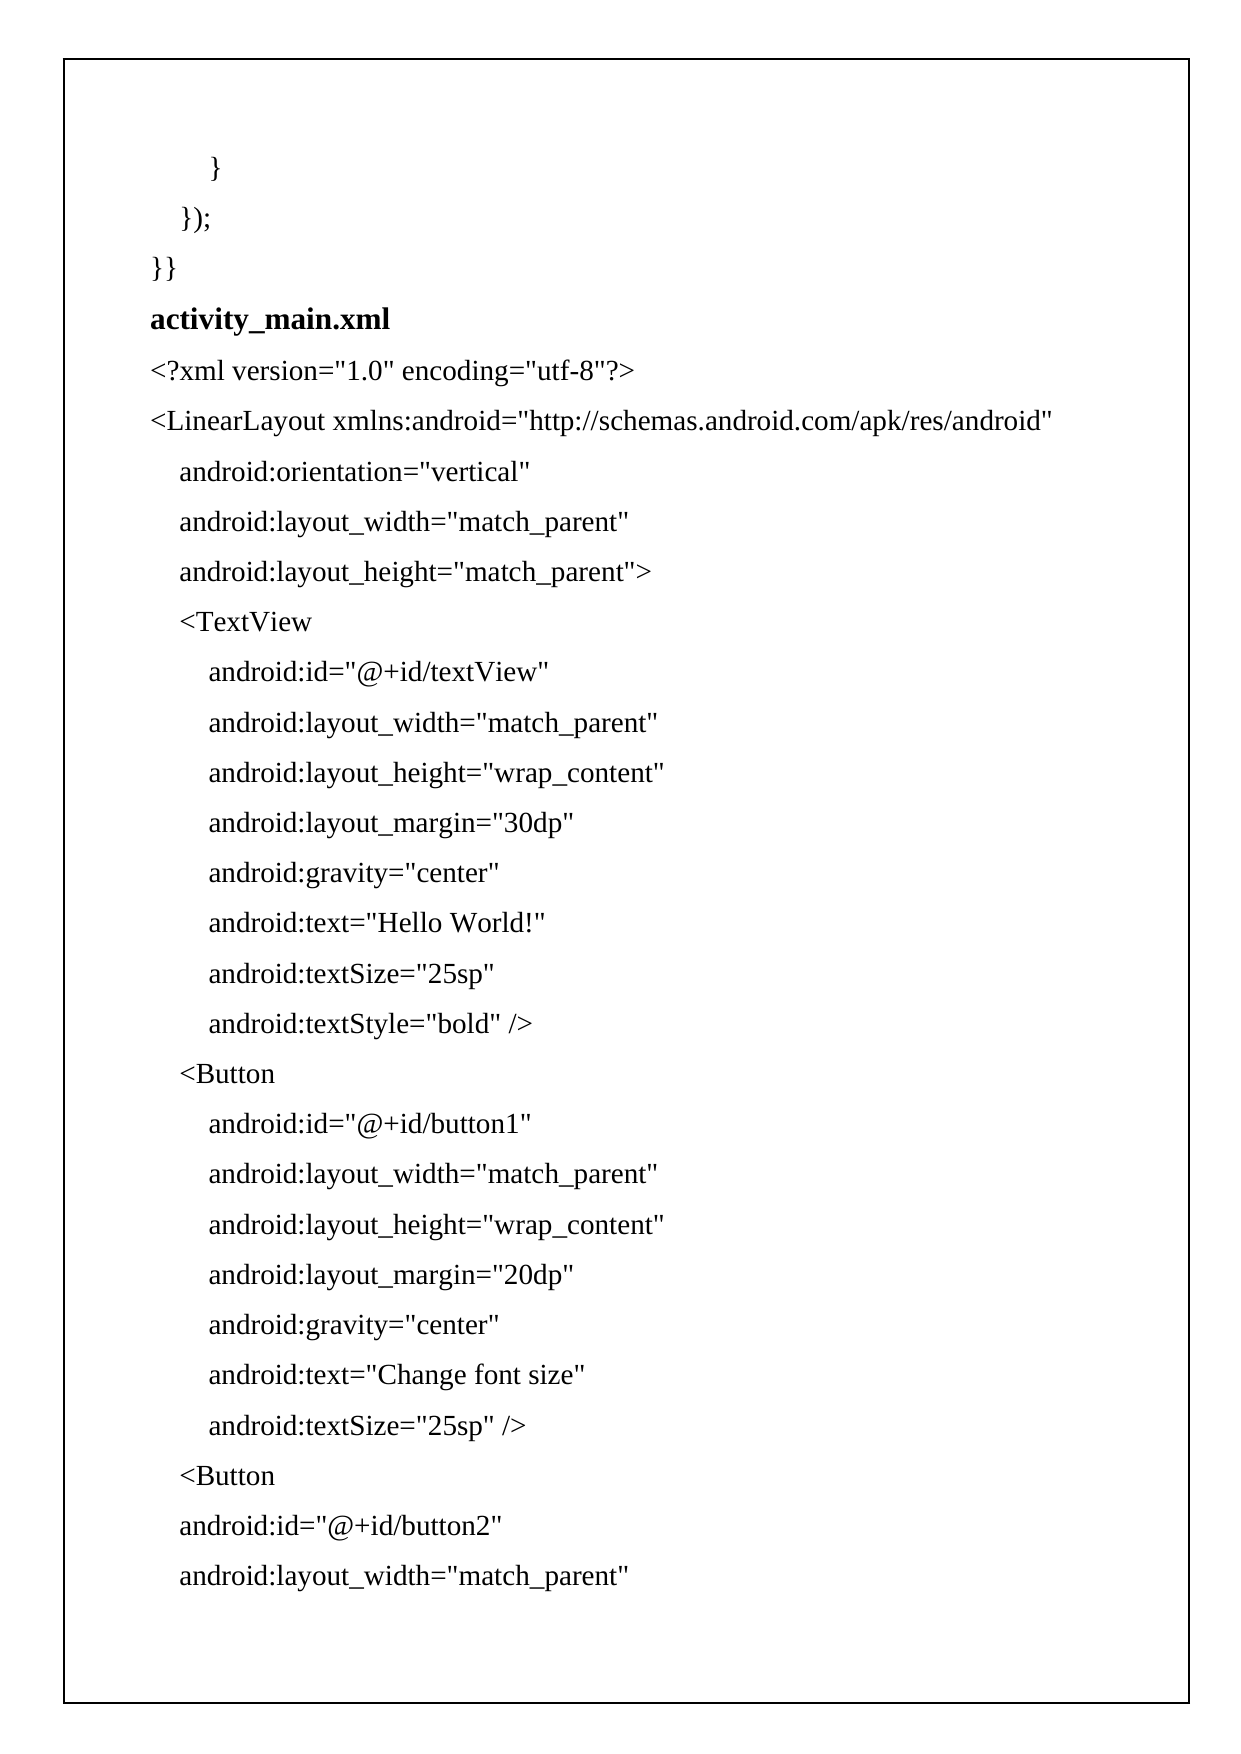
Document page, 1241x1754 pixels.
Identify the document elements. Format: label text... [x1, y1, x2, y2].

text android:text="Change font size" [150, 1357, 1090, 1391]
text android:layout_width="match_parent" [150, 705, 1090, 738]
text android:gravity="center" [150, 1307, 1090, 1341]
text android:id="@+id/textView" [150, 654, 1090, 688]
text android:layout_height="wrap_content" [150, 1207, 1090, 1240]
text <LinearLayout xmlns:android="http://schemas.android.com/apk/res/android" [150, 403, 1090, 437]
text android:layout_margin="20dp" [150, 1257, 1090, 1291]
text <TextView [150, 604, 1090, 638]
text <Button [150, 1458, 1090, 1491]
text android:layout_height="wrap_content" [150, 755, 1090, 788]
text android:id="@+id/button2" [150, 1508, 1090, 1542]
text android:gravity="center" [150, 855, 1090, 889]
text android:layout_height="match_parent"> [150, 554, 1090, 588]
text android:orientation="vertical" [150, 454, 1090, 487]
text }} [150, 250, 1090, 284]
text activity_main.xml [150, 301, 1090, 337]
text <Button [150, 1056, 1090, 1090]
text android:layout_width="match_parent" [150, 504, 1090, 537]
text android:textStyle="bold" /> [150, 1006, 1090, 1039]
text android:text="Hello World!" [150, 906, 1090, 939]
text android:id="@+id/button1" [150, 1106, 1090, 1140]
text }); [150, 200, 1090, 234]
text android:layout_width="match_parent" [150, 1558, 1090, 1592]
text android:textSize="25sp" [150, 956, 1090, 989]
text } [150, 150, 1090, 183]
text android:layout_width="match_parent" [150, 1157, 1090, 1190]
text android:layout_margin="30dp" [150, 805, 1090, 839]
text android:textSize="25sp" /> [150, 1408, 1090, 1441]
text <?xml version="1.0" encoding="utf-8"?> [150, 353, 1090, 387]
